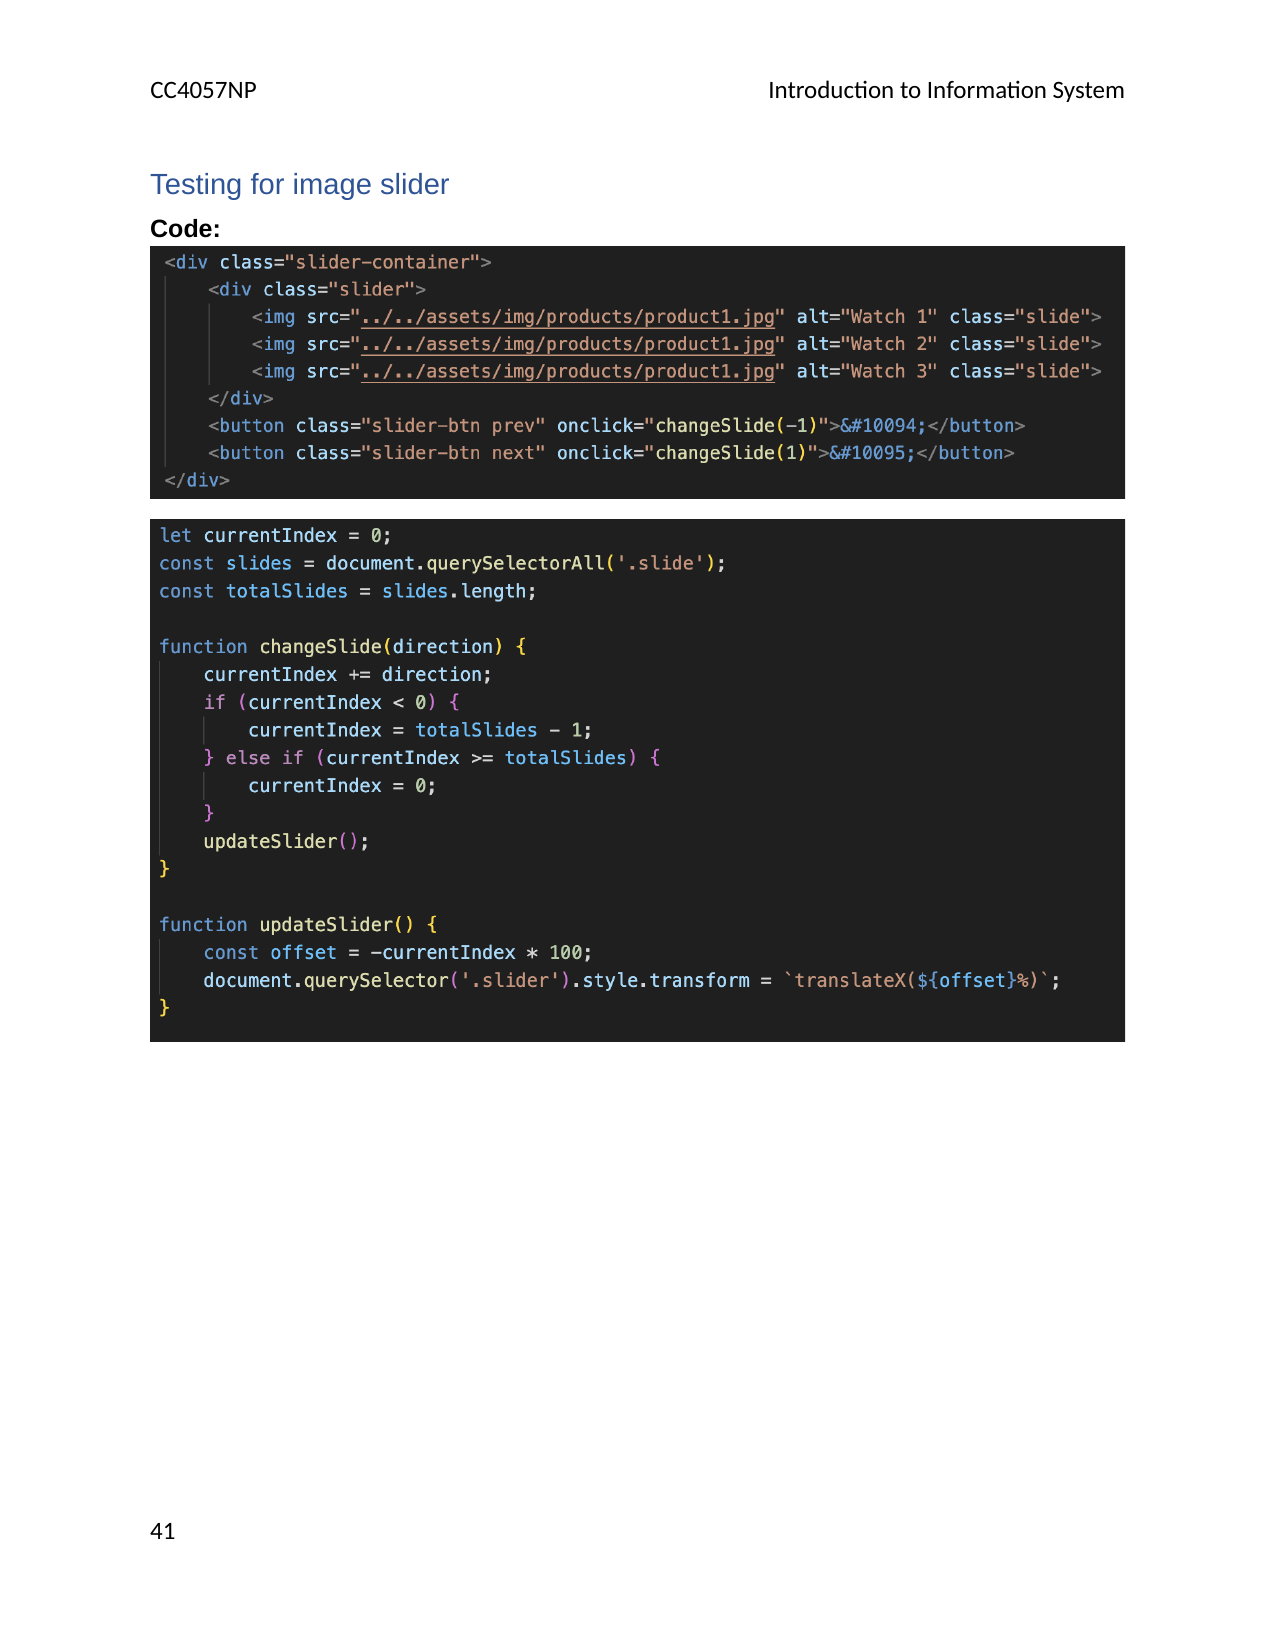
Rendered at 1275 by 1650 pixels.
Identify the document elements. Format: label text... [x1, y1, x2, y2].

picture [150, 246, 1125, 499]
picture [150, 519, 1125, 1042]
subtitle Testing for image slider [150, 167, 1125, 200]
text Code: [150, 213, 1125, 246]
